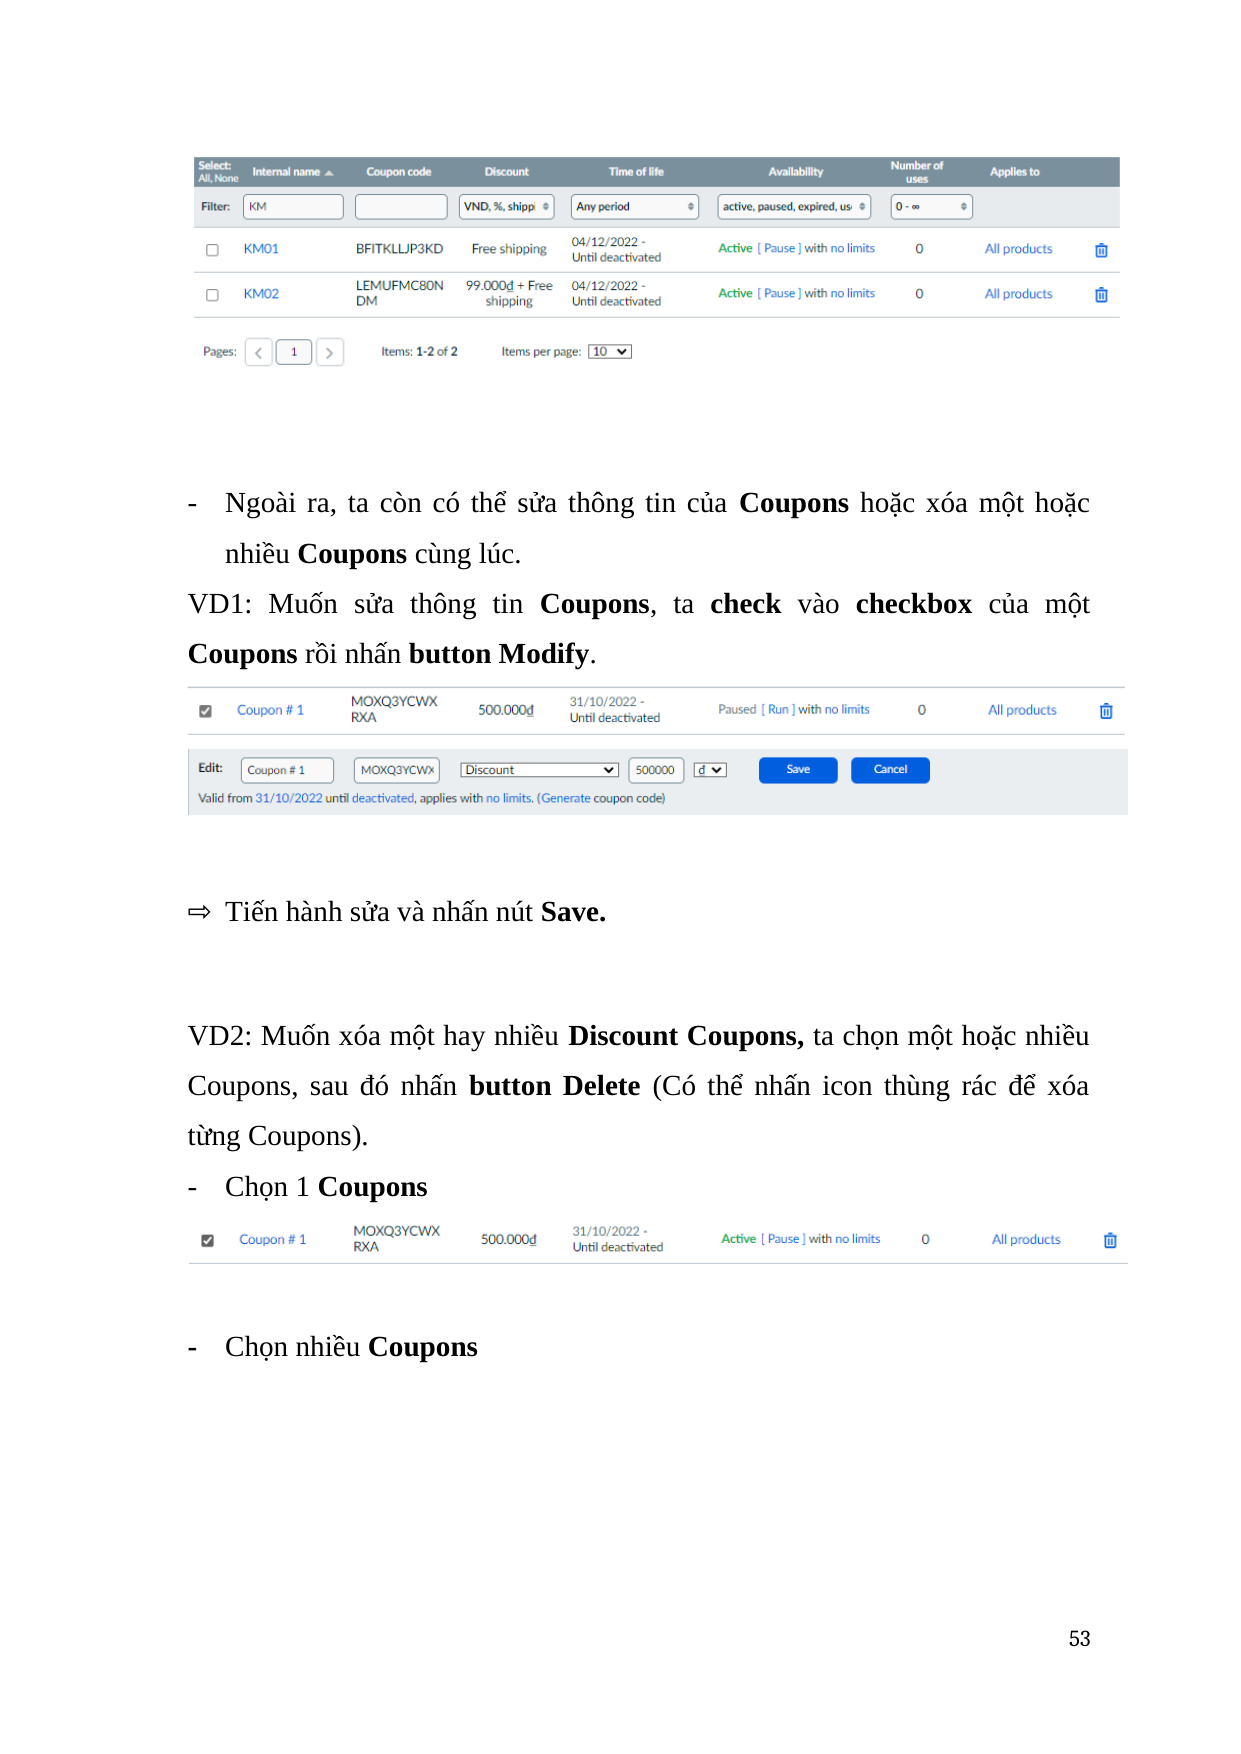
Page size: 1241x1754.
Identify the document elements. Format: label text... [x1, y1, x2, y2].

picture [187, 686, 1128, 737]
list Ngoài ra, ta còn có thể sửa thông tin của Coupons hoặc xóa một hoặc nhiều Coupons cùng lúc. [187, 485, 1090, 569]
picture [187, 1219, 1128, 1266]
picture [187, 749, 1128, 815]
list Chọn 1 Coupons [187, 1169, 1090, 1202]
list Chọn nhiều Coupons [187, 1329, 1090, 1363]
text VD2: Muốn xóa một hay nhiều Discount Coupons, ta chọn một hoặc nhiều Coupons, sau đó nhấn button Delete (Có thể nhấn icon thùng rác để xóa từng Coupons). [187, 1018, 1090, 1152]
picture [187, 150, 1128, 372]
list Tiến hành sửa và nhấn nút Save. [187, 878, 1090, 938]
text VD1: Muốn sửa thông tin Coupons, ta check vào checkbox của một Coupons rồi nhấn button Modify. [187, 586, 1090, 670]
